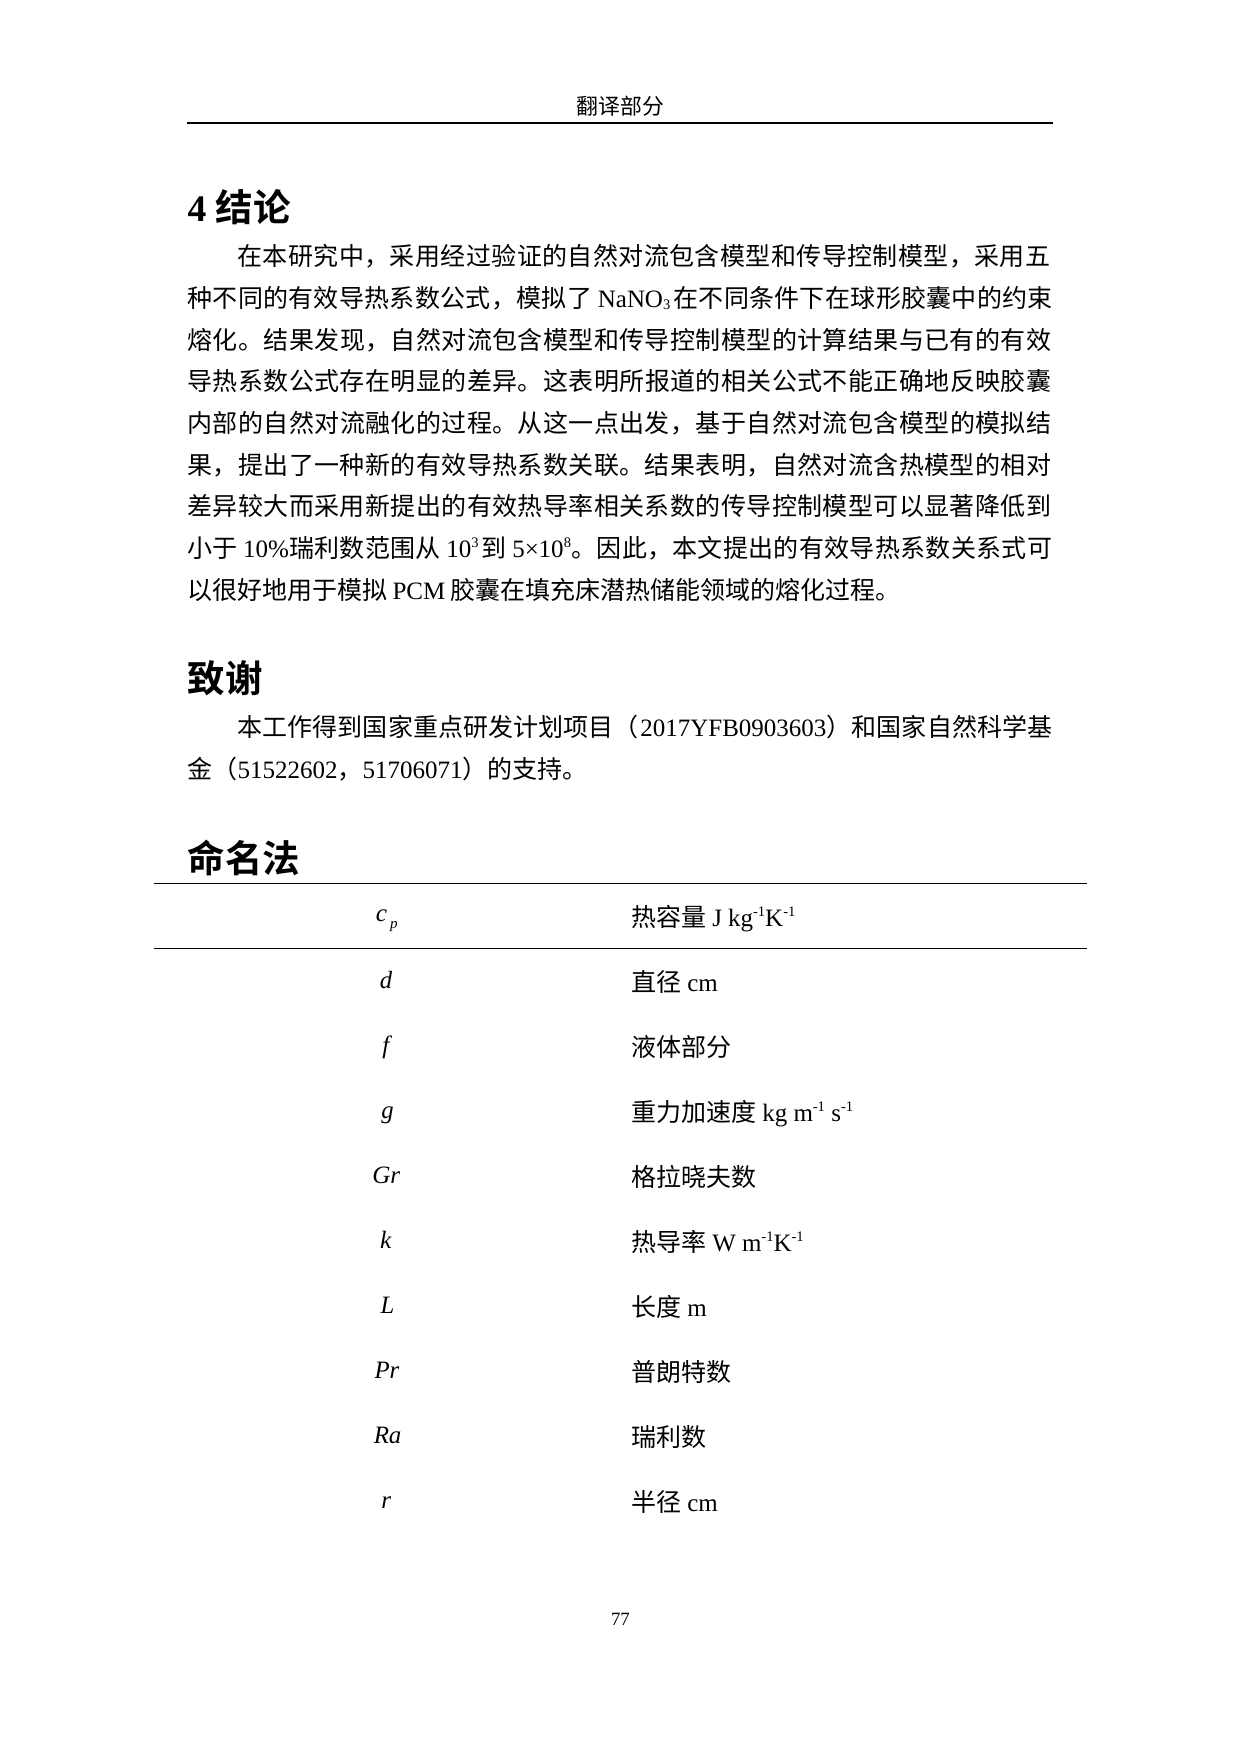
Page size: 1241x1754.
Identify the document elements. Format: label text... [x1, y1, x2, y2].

text 致谢 [187, 649, 1053, 703]
table_cell [154, 1403, 620, 1468]
table_cell [154, 1078, 620, 1143]
table_cell [154, 1338, 620, 1403]
text 在本研究中，采用经过验证的自然对流包含模型和传导控制模型，采用五种不同的有效导热系数公式，模拟了NaNO3在不同条件下在球形胶囊中的约束熔化。结果发现，自然对流包含模型和传导控制模型的计算结果与已有的有效导热系数公式存在明显的差异。这表明所报道的相关公式不能正确地反映胶囊内部的自然对流融化的过程。从这一点出发，基于自然对流包含模型的模拟结果，提出了一种新的有效导热系数关联。结果表明，自然对流含热模型的相对差异较大而采用新提出的有效热导率相关系数的传导控制模型可以显著降低到小于10%瑞利数范围从103到5×108。因此，本文提出的有效导热系数关系式可以很好地用于模拟PCM胶囊在填充床潜热储能领域的熔化过程。 [187, 232, 1053, 607]
table_cell [154, 1208, 620, 1273]
text 4 结论 [187, 178, 1053, 232]
table_cell 普朗特数 [620, 1338, 1087, 1403]
table_cell 液体部分 [620, 1013, 1087, 1078]
table_cell [154, 1273, 620, 1338]
table_header 热容量 J kg-1K-1 [620, 884, 1087, 948]
text 命名法 [187, 828, 1053, 883]
table_header [154, 884, 620, 948]
table_cell 半径 cm [620, 1468, 1087, 1533]
table_cell 直径 cm [620, 949, 1087, 1013]
table_cell [154, 949, 620, 1013]
table_cell 格拉晓夫数 [620, 1143, 1087, 1208]
table_cell 瑞利数 [620, 1403, 1087, 1468]
text 本工作得到国家重点研发计划项目（2017YFB0903603）和国家自然科学基金（51522602，51706071）的支持。 [187, 703, 1053, 787]
table_cell [154, 1013, 620, 1078]
table_cell 重力加速度 kg m-1 s-1 [620, 1078, 1087, 1143]
table_cell 长度 m [620, 1273, 1087, 1338]
table_cell [154, 1468, 620, 1533]
table_cell 热导率 W m-1K-1 [620, 1208, 1087, 1273]
table_cell [154, 1143, 620, 1208]
